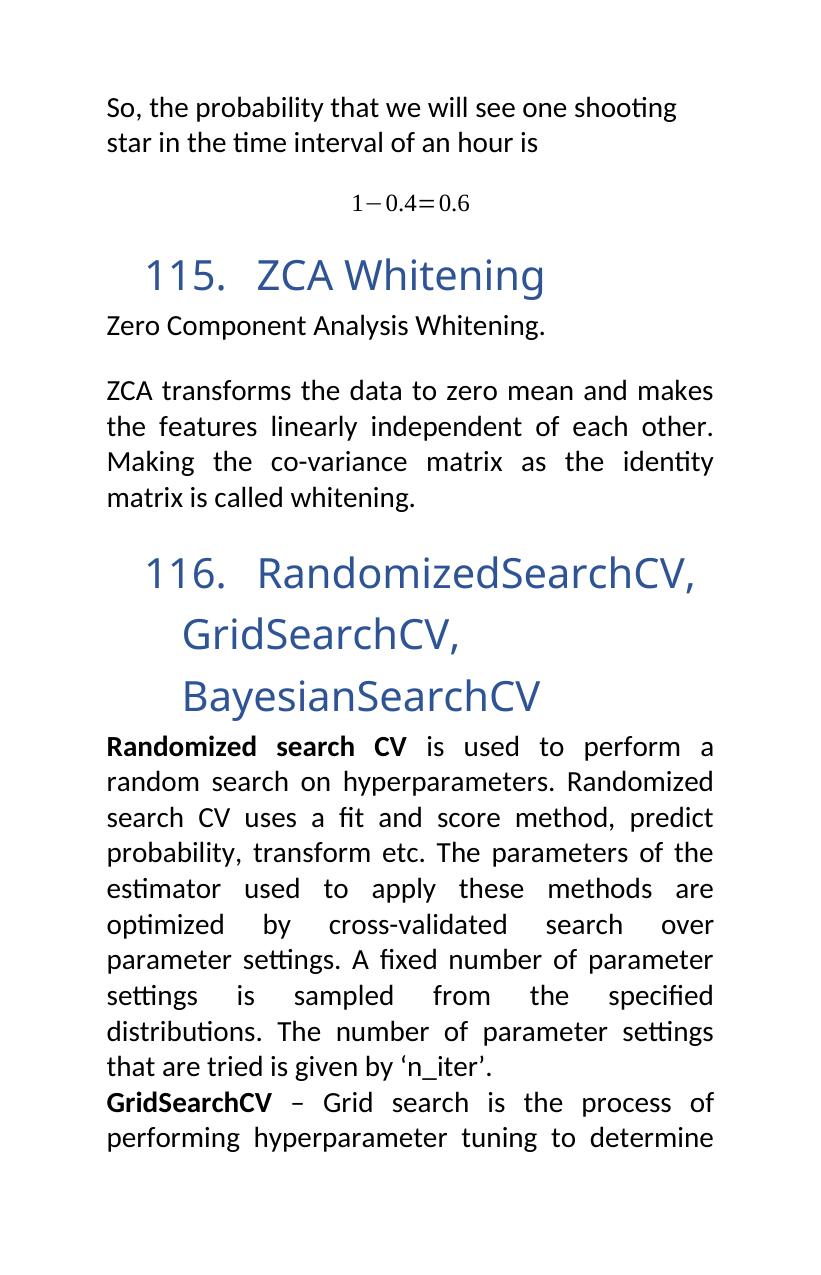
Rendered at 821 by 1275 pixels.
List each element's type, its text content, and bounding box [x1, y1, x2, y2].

text ZCA transforms the data to zero mean and makes the features linearly independent of each other. Making the co-variance matrix as the identity matrix is called whitening. [106, 372, 714, 515]
subtitle ZCA Whitening [144, 246, 714, 303]
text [106, 1084, 714, 1155]
subtitle RandomizedSearchCV, GridSearchCV, BayesianSearchCV [144, 544, 714, 723]
text Randomized search CV is used to perform a random search on hyperparameters. Randomized search CV uses a fit and score method, predict probability, transform etc. The parameters of the estimator used to apply these methods are optimized by cross-validated search over parameter settings. A fixed number of parameter settings is sampled from the specified distributions. The number of parameter settings that are tried is given by ‘n_iter’. [106, 728, 714, 1084]
text Zero Component Analysis Whitening. [106, 307, 714, 343]
text So, the probability that we will see one shooting star in the time interval of an hour is [106, 89, 714, 160]
